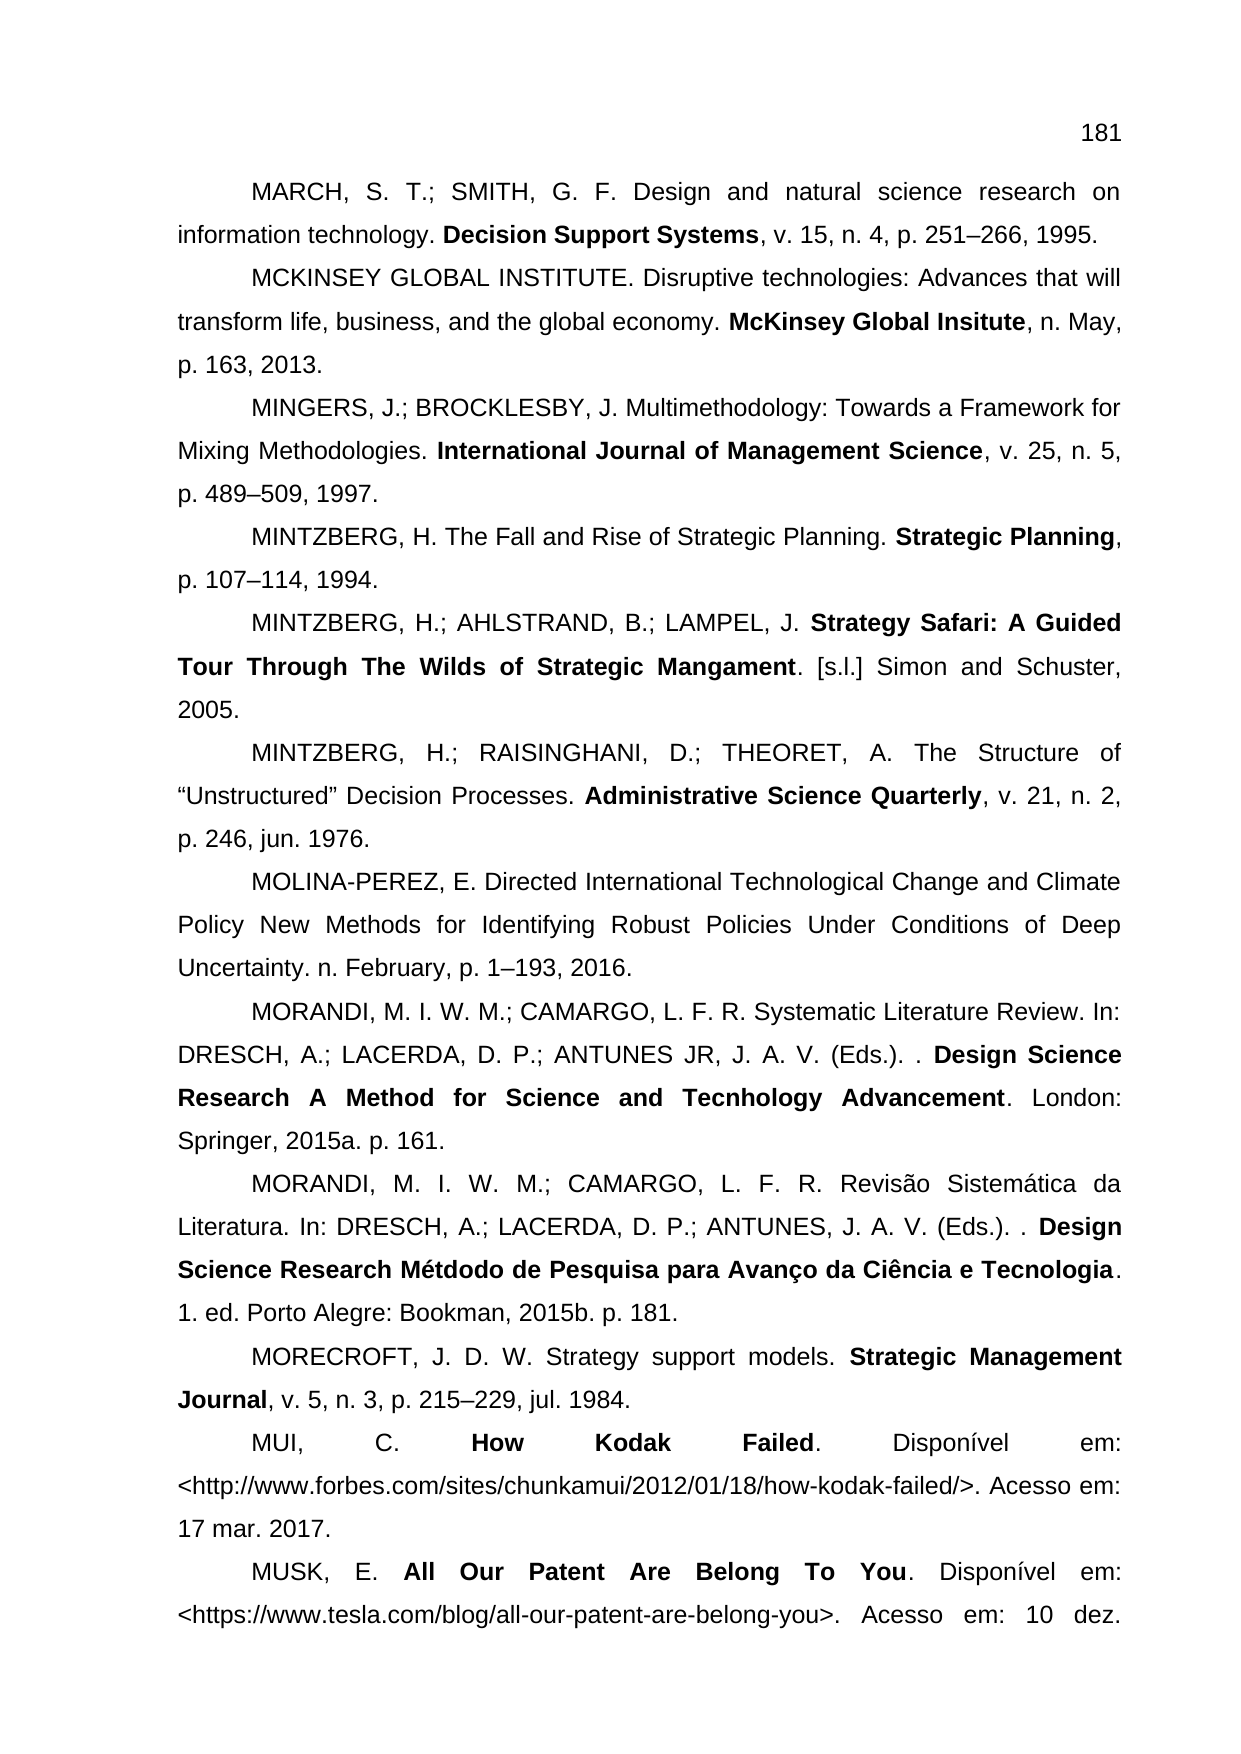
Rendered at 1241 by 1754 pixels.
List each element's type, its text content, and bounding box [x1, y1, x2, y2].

text MINTZBERG, H.; AHLSTRAND, B.; LAMPEL, J. Strategy Safari: A Guided Tour Through The Wilds of Strategic Mangament. [s.l.] Simon and Schuster, 2005. [177, 608, 1122, 723]
text MINTZBERG, H. The Fall and Rise of Strategic Planning. Strategic Planning, p. 107–114, 1994. [177, 522, 1122, 594]
text MORECROFT, J. D. W. Strategy support models. Strategic Management Journal, v. 5, n. 3, p. 215–229, jul. 1984. [177, 1342, 1122, 1413]
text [177, 1557, 1122, 1629]
text MORANDI, M. I. W. M.; CAMARGO, L. F. R. Revisão Sistemática da Literatura. In: DRESCH, A.; LACERDA, D. P.; ANTUNES, J. A. V. (Eds.). . Design Science Research Métdodo de Pesquisa para Avanço da Ciência e Tecnologia. 1. ed. Porto Alegre: Bookman, 2015b. p. 181. [177, 1169, 1122, 1327]
text MINGERS, J.; BROCKLESBY, J. Multimethodology: Towards a Framework for Mixing Methodologies. International Journal of Management Science, v. 25, n. 5, p. 489–509, 1997. [177, 393, 1122, 508]
text MUI, C. How Kodak Failed. Disponível em: <http://www.forbes.com/sites/chunkamui/2012/01/18/how-kodak-failed/>. Acesso em: 17 mar. 2017. [177, 1428, 1122, 1543]
text MARCH, S. T.; SMITH, G. F. Design and natural science research on information technology. Decision Support Systems, v. 15, n. 4, p. 251–266, 1995. [177, 177, 1122, 249]
text MORANDI, M. I. W. M.; CAMARGO, L. F. R. Systematic Literature Review. In: DRESCH, A.; LACERDA, D. P.; ANTUNES JR, J. A. V. (Eds.). . Design Science Research A Method for Science and Tecnhology Advancement. London: Springer, 2015a. p. 161. [177, 997, 1122, 1155]
text MINTZBERG, H.; RAISINGHANI, D.; THEORET, A. The Structure of “Unstructured” Decision Processes. Administrative Science Quarterly, v. 21, n. 2, p. 246, jun. 1976. [177, 738, 1122, 853]
text MCKINSEY GLOBAL INSTITUTE. Disruptive technologies: Advances that will transform life, business, and the global economy. McKinsey Global Insitute, n. May, p. 163, 2013. [177, 263, 1122, 378]
text MOLINA-PEREZ, E. Directed International Technological Change and Climate Policy New Methods for Identifying Robust Policies Under Conditions of Deep Uncertainty. n. February, p. 1–193, 2016. [177, 867, 1122, 982]
